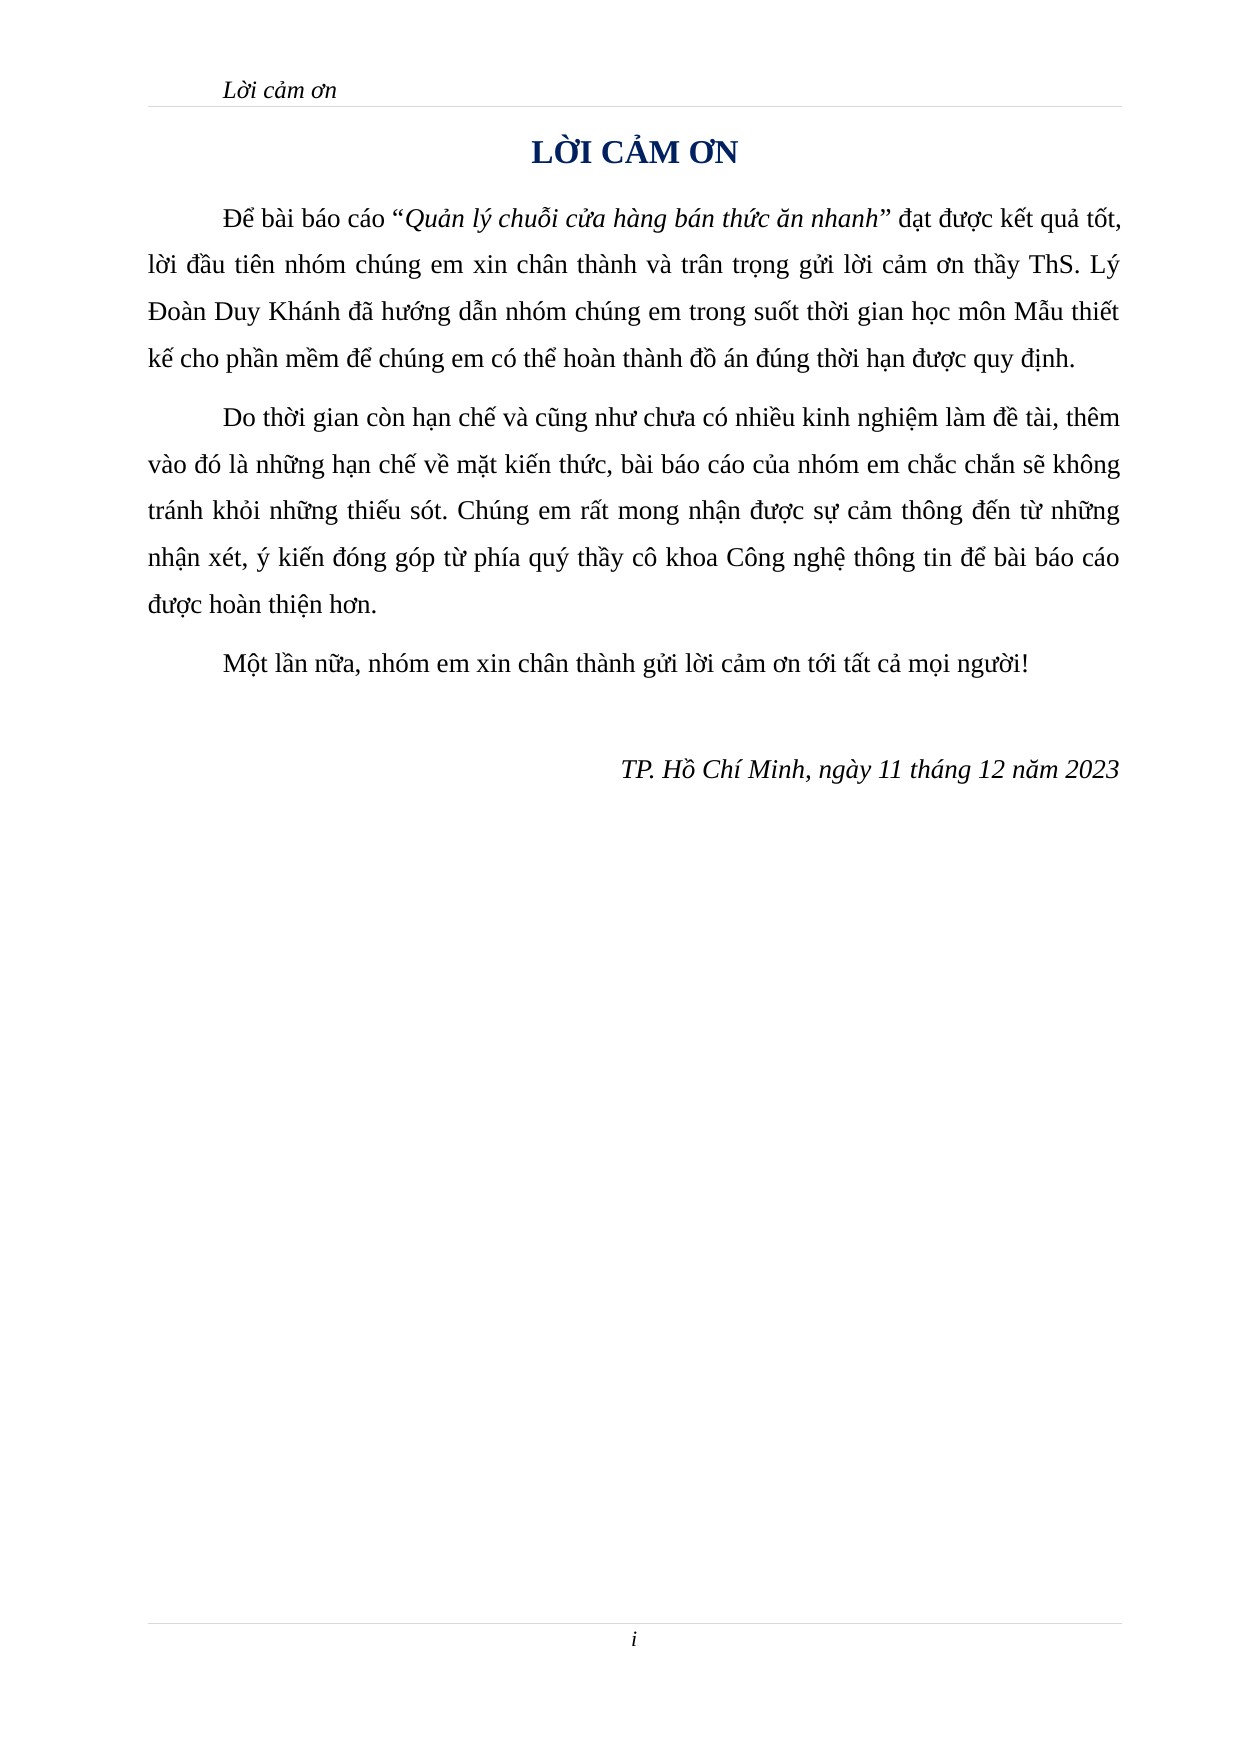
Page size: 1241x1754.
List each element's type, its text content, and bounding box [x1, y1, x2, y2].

text TP. Hồ Chí Minh, ngày 11 tháng 12 năm 2023 [148, 753, 1122, 784]
text Một lần nữa, nhóm em xin chân thành gửi lời cảm ơn tới tất cả mọi người! [148, 647, 1122, 678]
text LỜI CẢM ƠN [148, 132, 1122, 170]
text Do thời gian còn hạn chế và cũng như chưa có nhiều kinh nghiệm làm đề tài, thêm vào đó là những hạn chế về mặt kiến thức, bài báo cáo của nhóm em chắc chắn sẽ không tránh khỏi những thiếu sót. Chúng em rất mong nhận được sự cảm thông đến từ những nhận xét, ý kiến đóng góp từ phía quý thầy cô khoa Công nghệ thông tin để bài báo cáo được hoàn thiện hơn. [148, 401, 1122, 619]
text Để bài báo cáo “Quản lý chuỗi cửa hàng bán thức ăn nhanh” đạt được kết quả tốt, lời đầu tiên nhóm chúng em xin chân thành và trân trọng gửi lời cảm ơn thầy ThS. Lý Đoàn Duy Khánh đã hướng dẫn nhóm chúng em trong suốt thời gian học môn Mẫu thiết kế cho phần mềm để chúng em có thể hoàn thành đồ án đúng thời hạn được quy định. [148, 202, 1122, 373]
